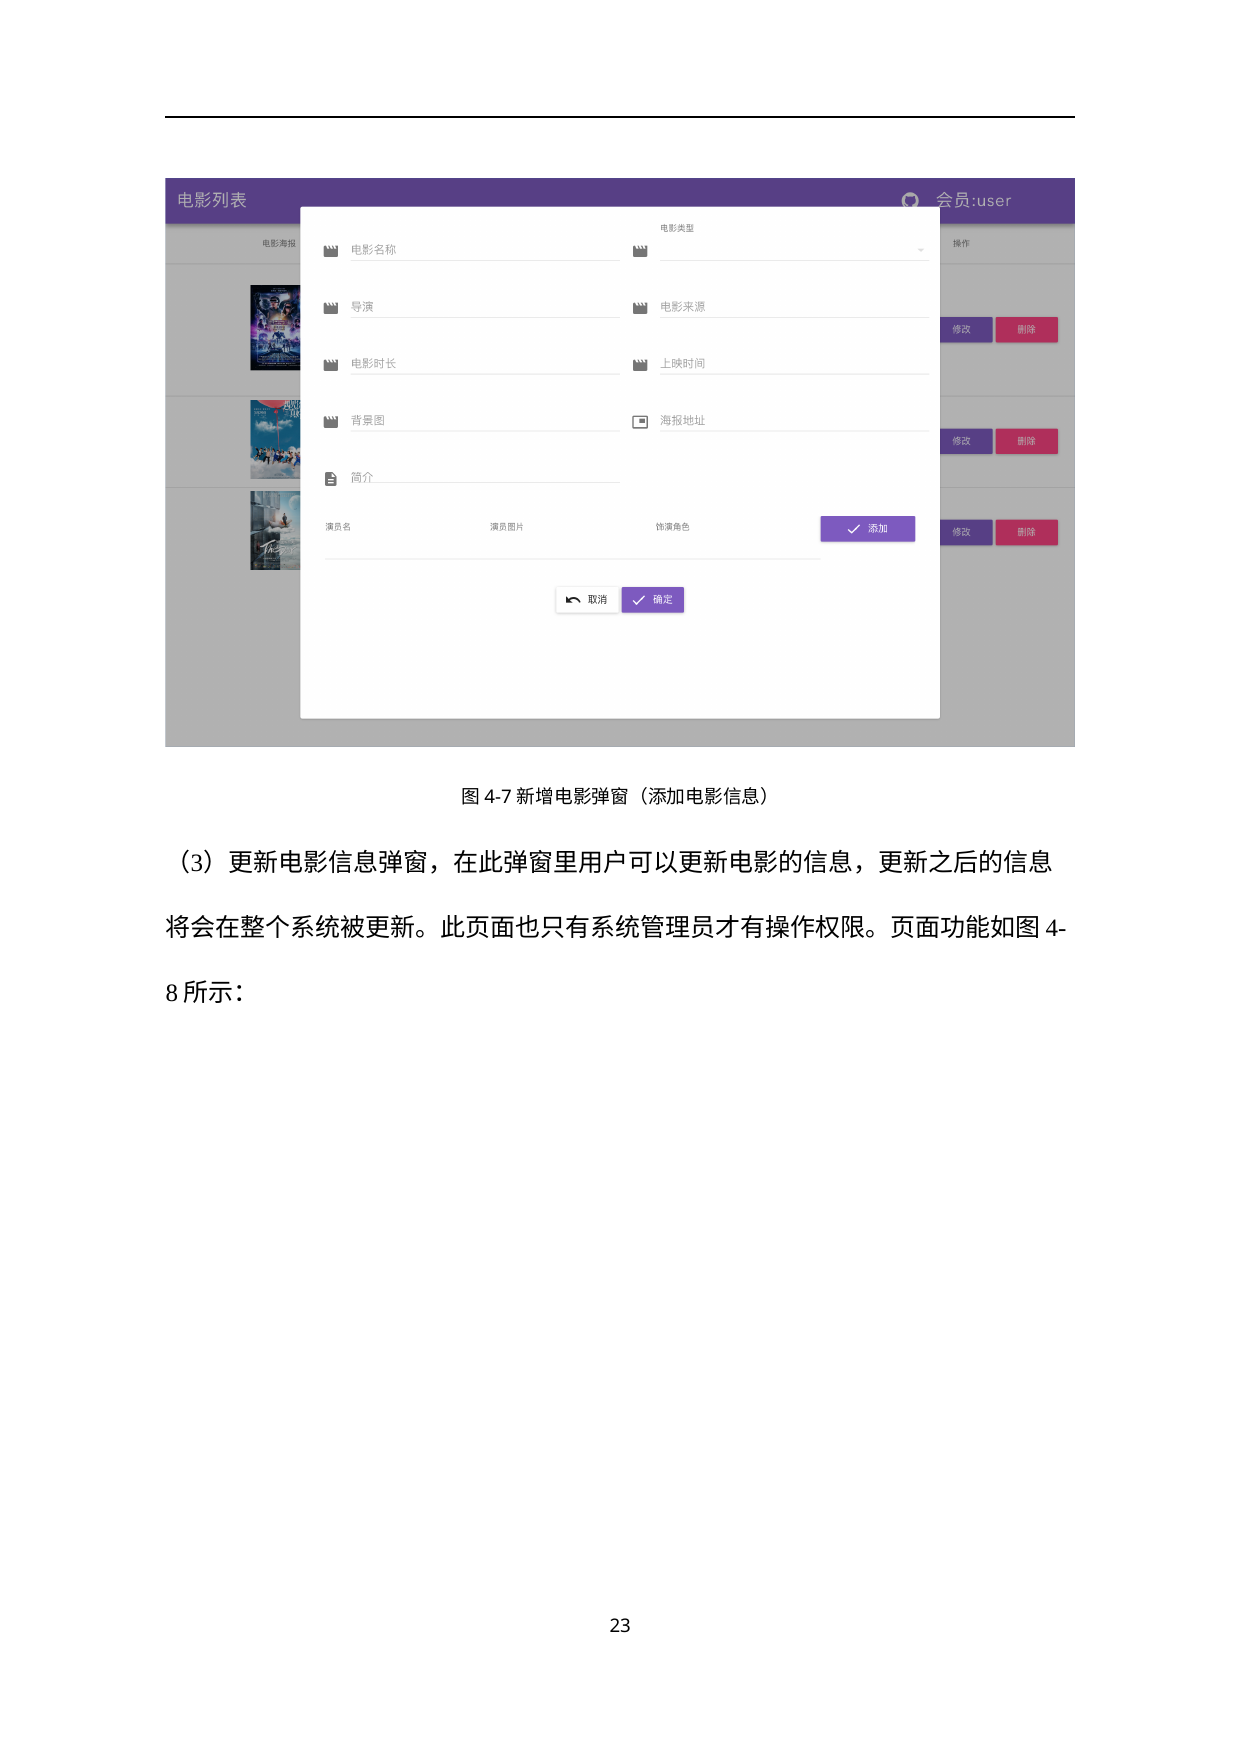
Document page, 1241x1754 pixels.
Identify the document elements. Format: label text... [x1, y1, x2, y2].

text 图 4-7 新增电影弹窗（添加电影信息） [165, 779, 1075, 812]
text （3）更新电影信息弹窗，在此弹窗里用户可以更新电影的信息，更新之后的信息将会在整个系统被更新。此页面也只有系统管理员才有操作权限。页面功能如图4-8所示： [165, 828, 1075, 1023]
picture [165, 178, 1075, 747]
